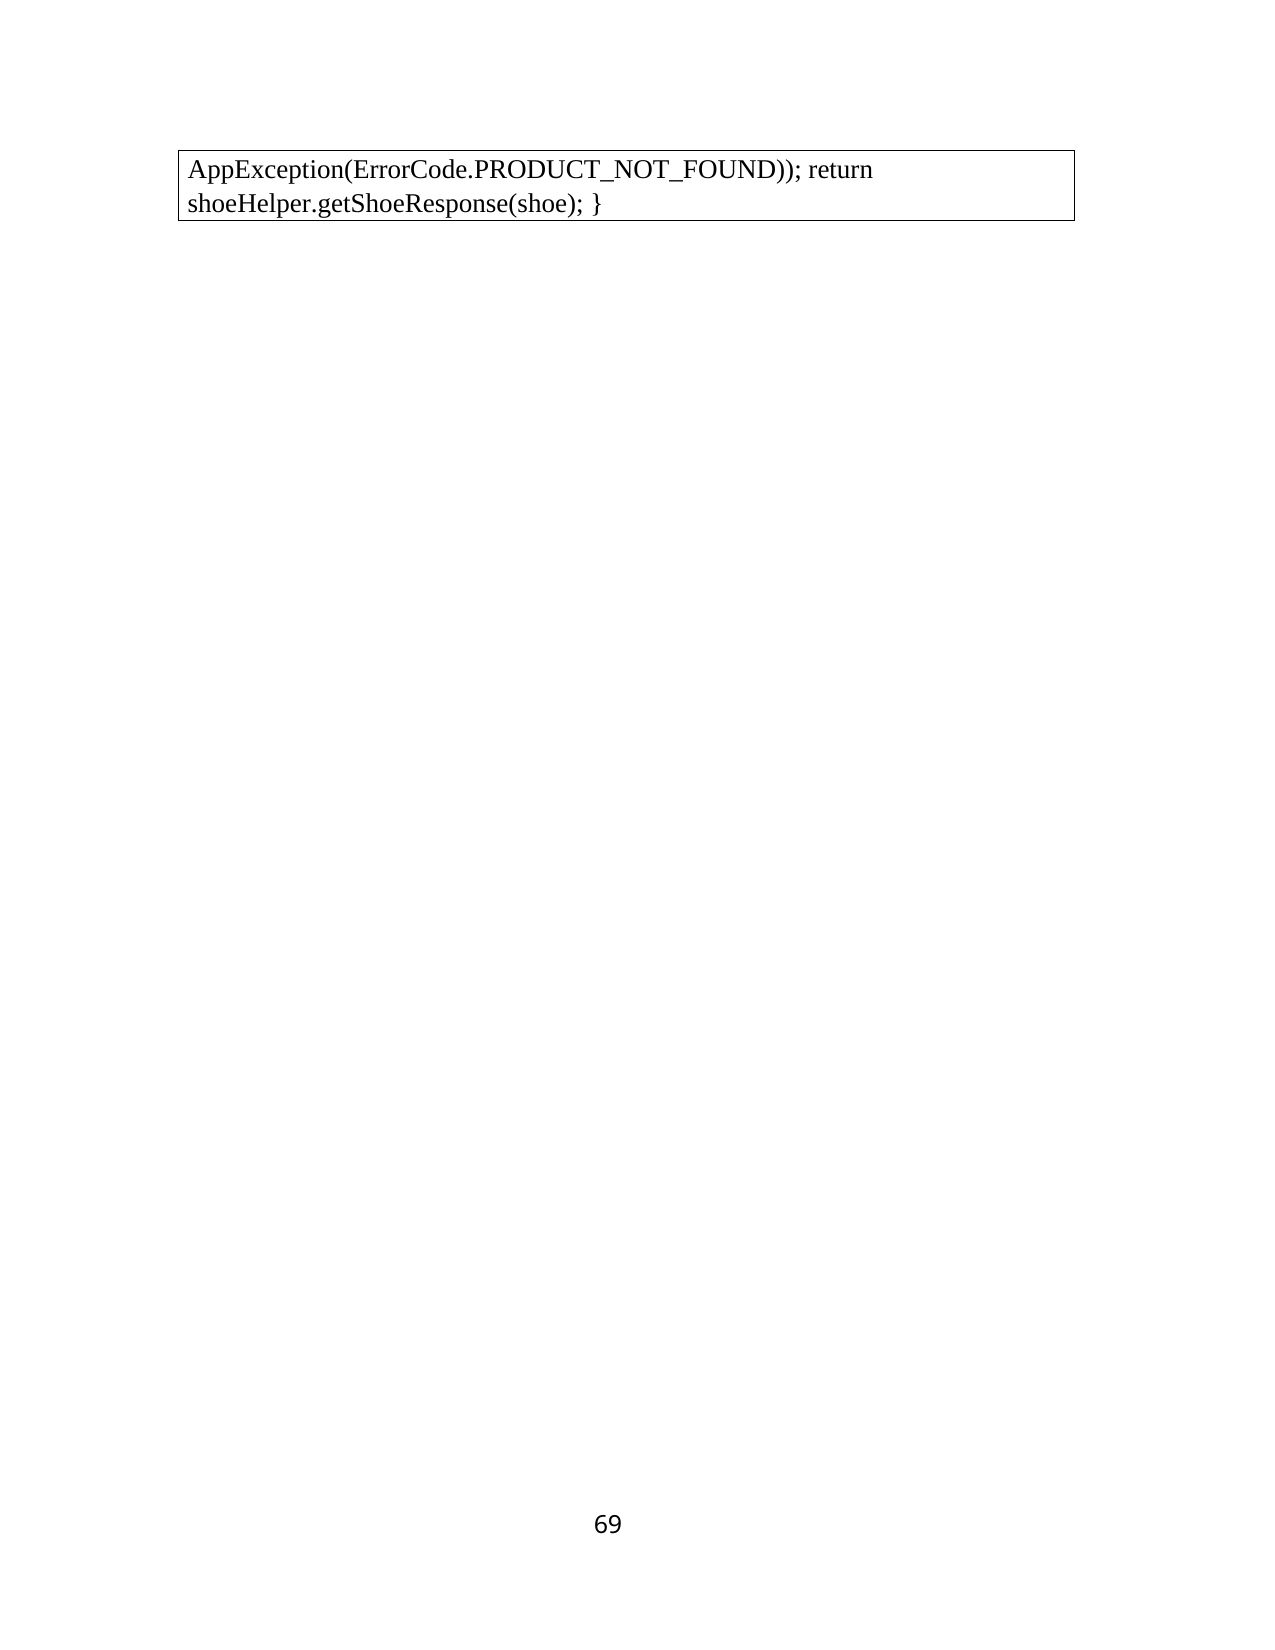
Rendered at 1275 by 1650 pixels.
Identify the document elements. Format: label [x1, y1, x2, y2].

text [179, 151, 1074, 220]
